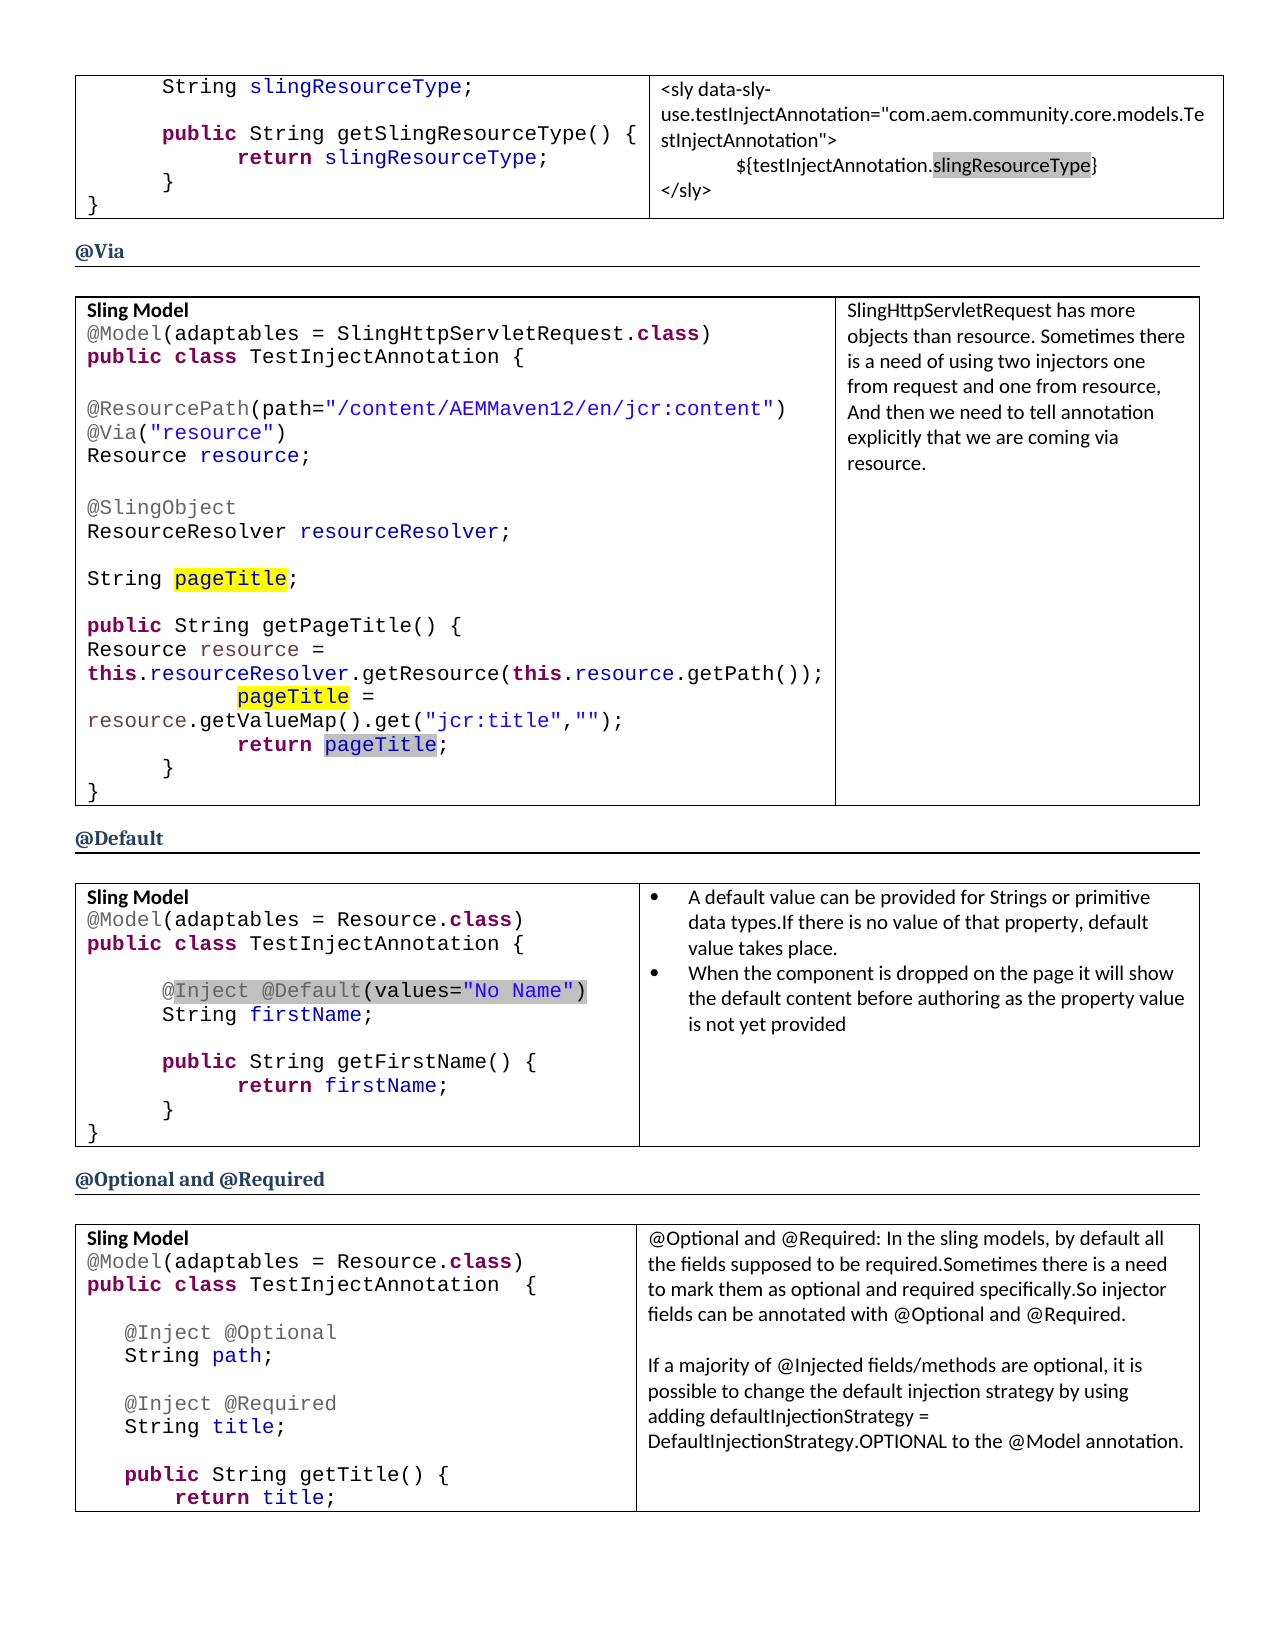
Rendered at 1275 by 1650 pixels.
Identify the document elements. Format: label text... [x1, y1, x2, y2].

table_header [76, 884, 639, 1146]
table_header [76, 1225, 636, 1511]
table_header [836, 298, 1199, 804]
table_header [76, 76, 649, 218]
subtitle @Default [75, 826, 1200, 852]
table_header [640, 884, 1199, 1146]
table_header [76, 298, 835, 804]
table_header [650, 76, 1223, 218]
subtitle @Via [75, 240, 1200, 266]
subtitle @Optional and @Required [75, 1168, 1200, 1194]
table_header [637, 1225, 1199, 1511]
